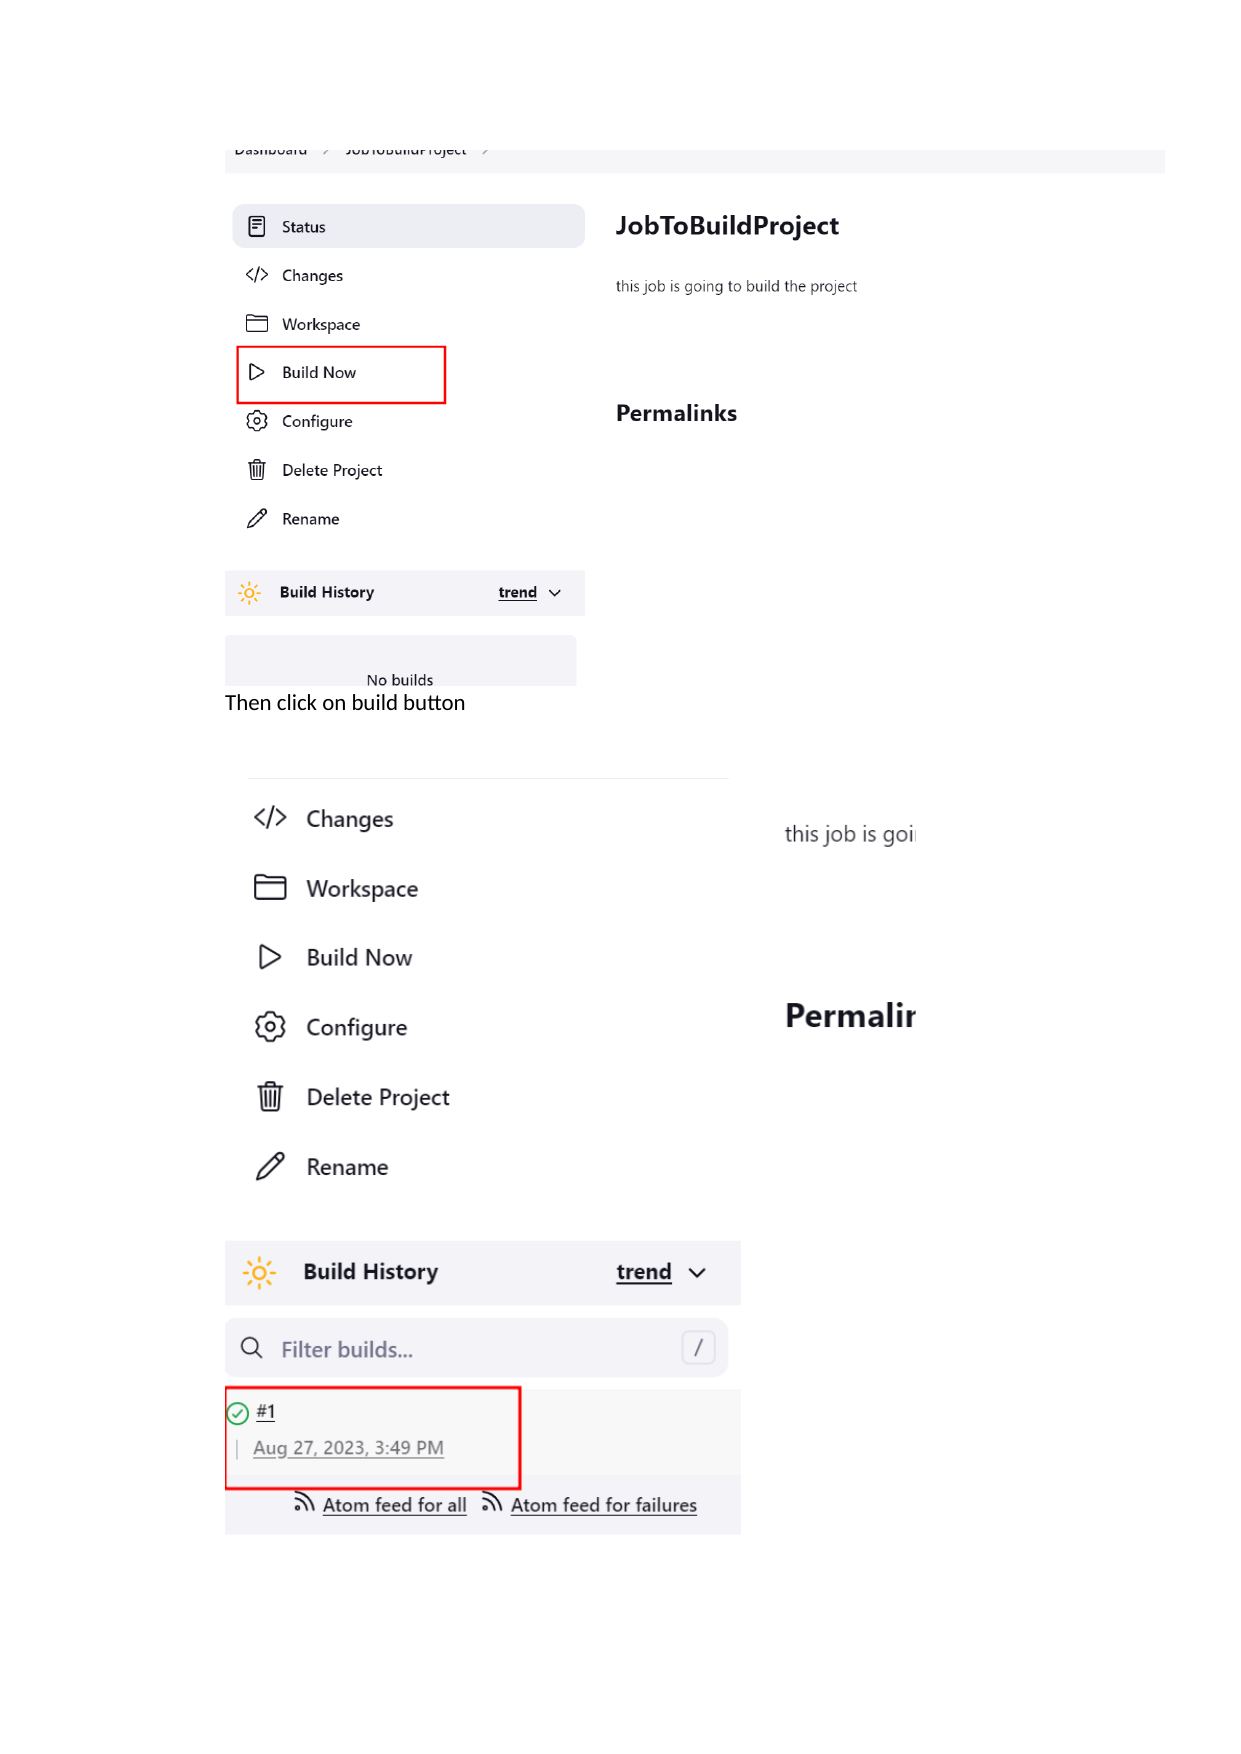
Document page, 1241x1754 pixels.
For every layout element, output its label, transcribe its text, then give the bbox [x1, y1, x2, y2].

picture [225, 778, 916, 1570]
list Then click on build button [225, 688, 1090, 716]
picture [225, 150, 1166, 686]
